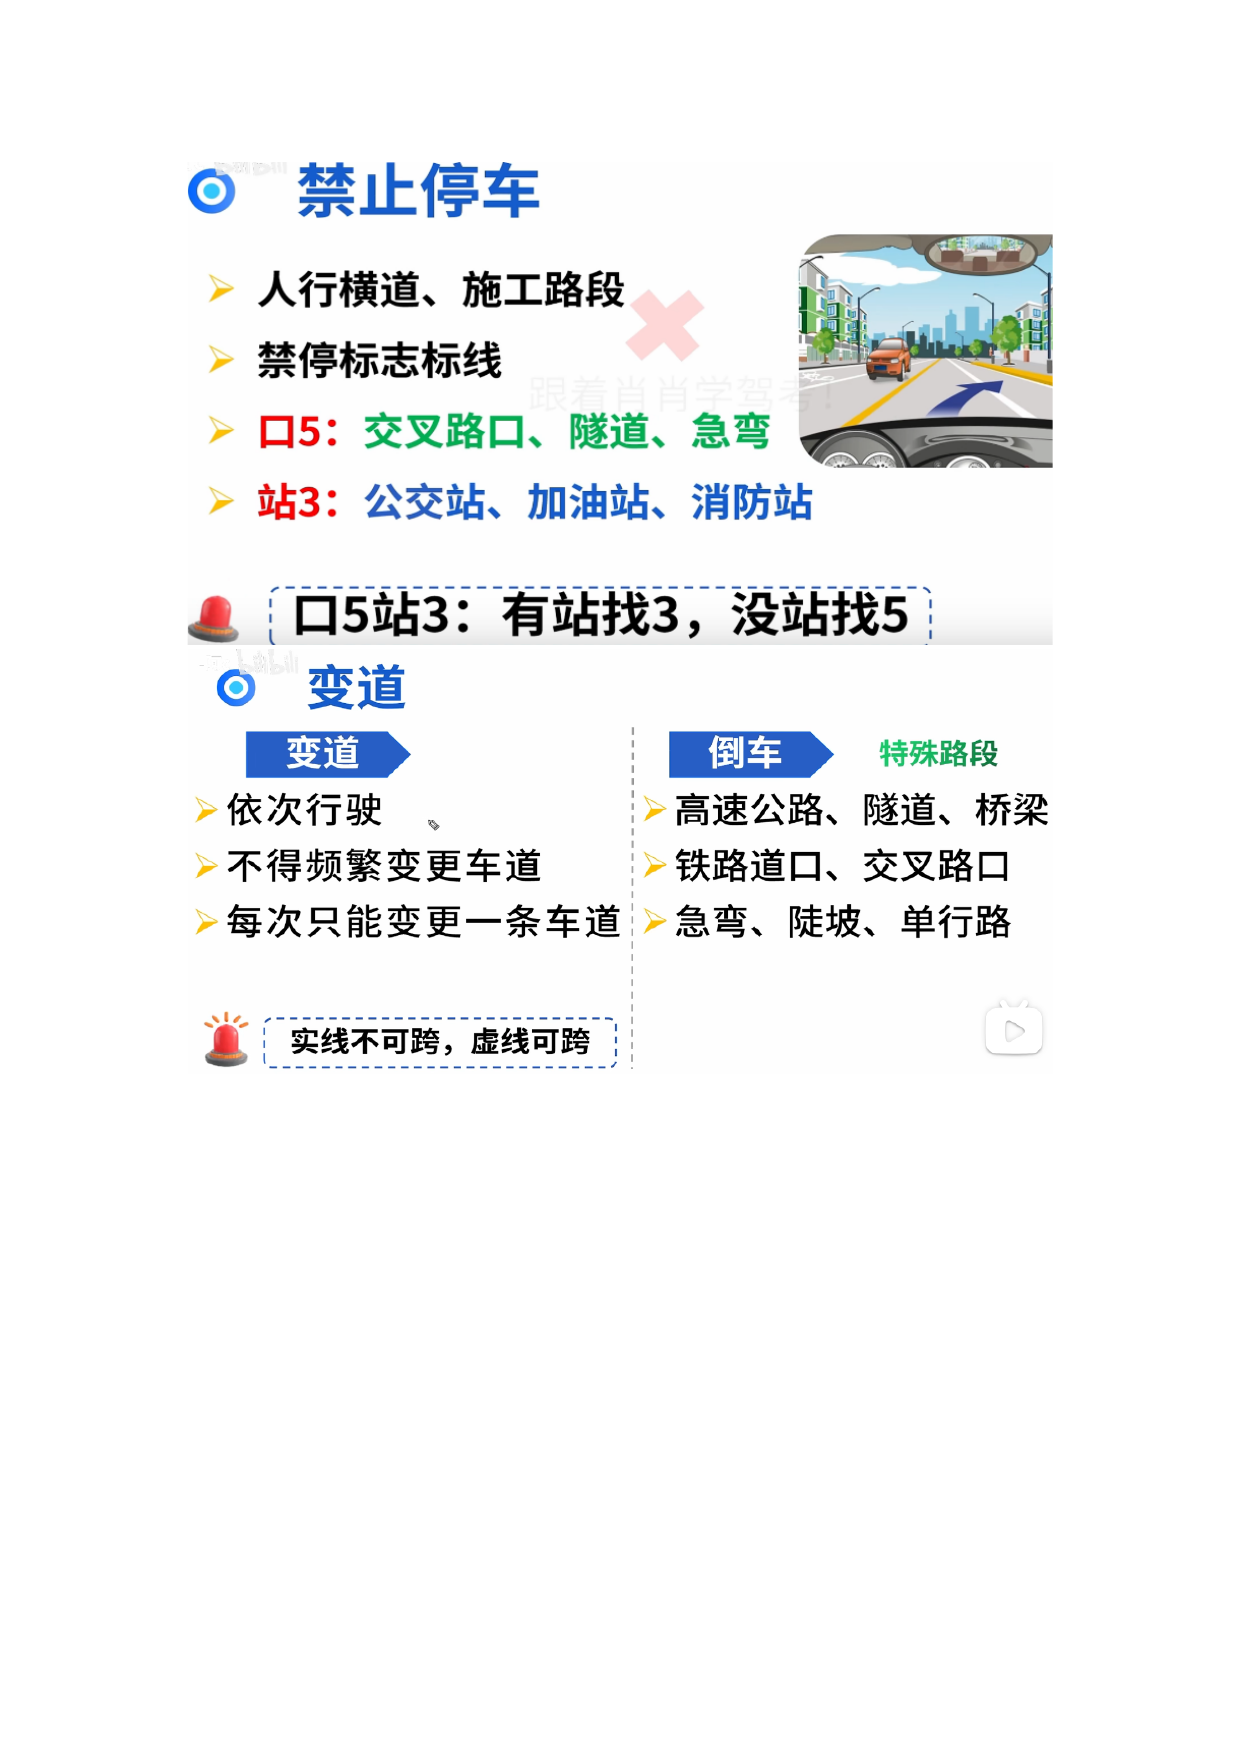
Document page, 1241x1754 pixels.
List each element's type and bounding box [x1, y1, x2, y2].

picture [187, 649, 1053, 1074]
picture [187, 162, 1053, 645]
